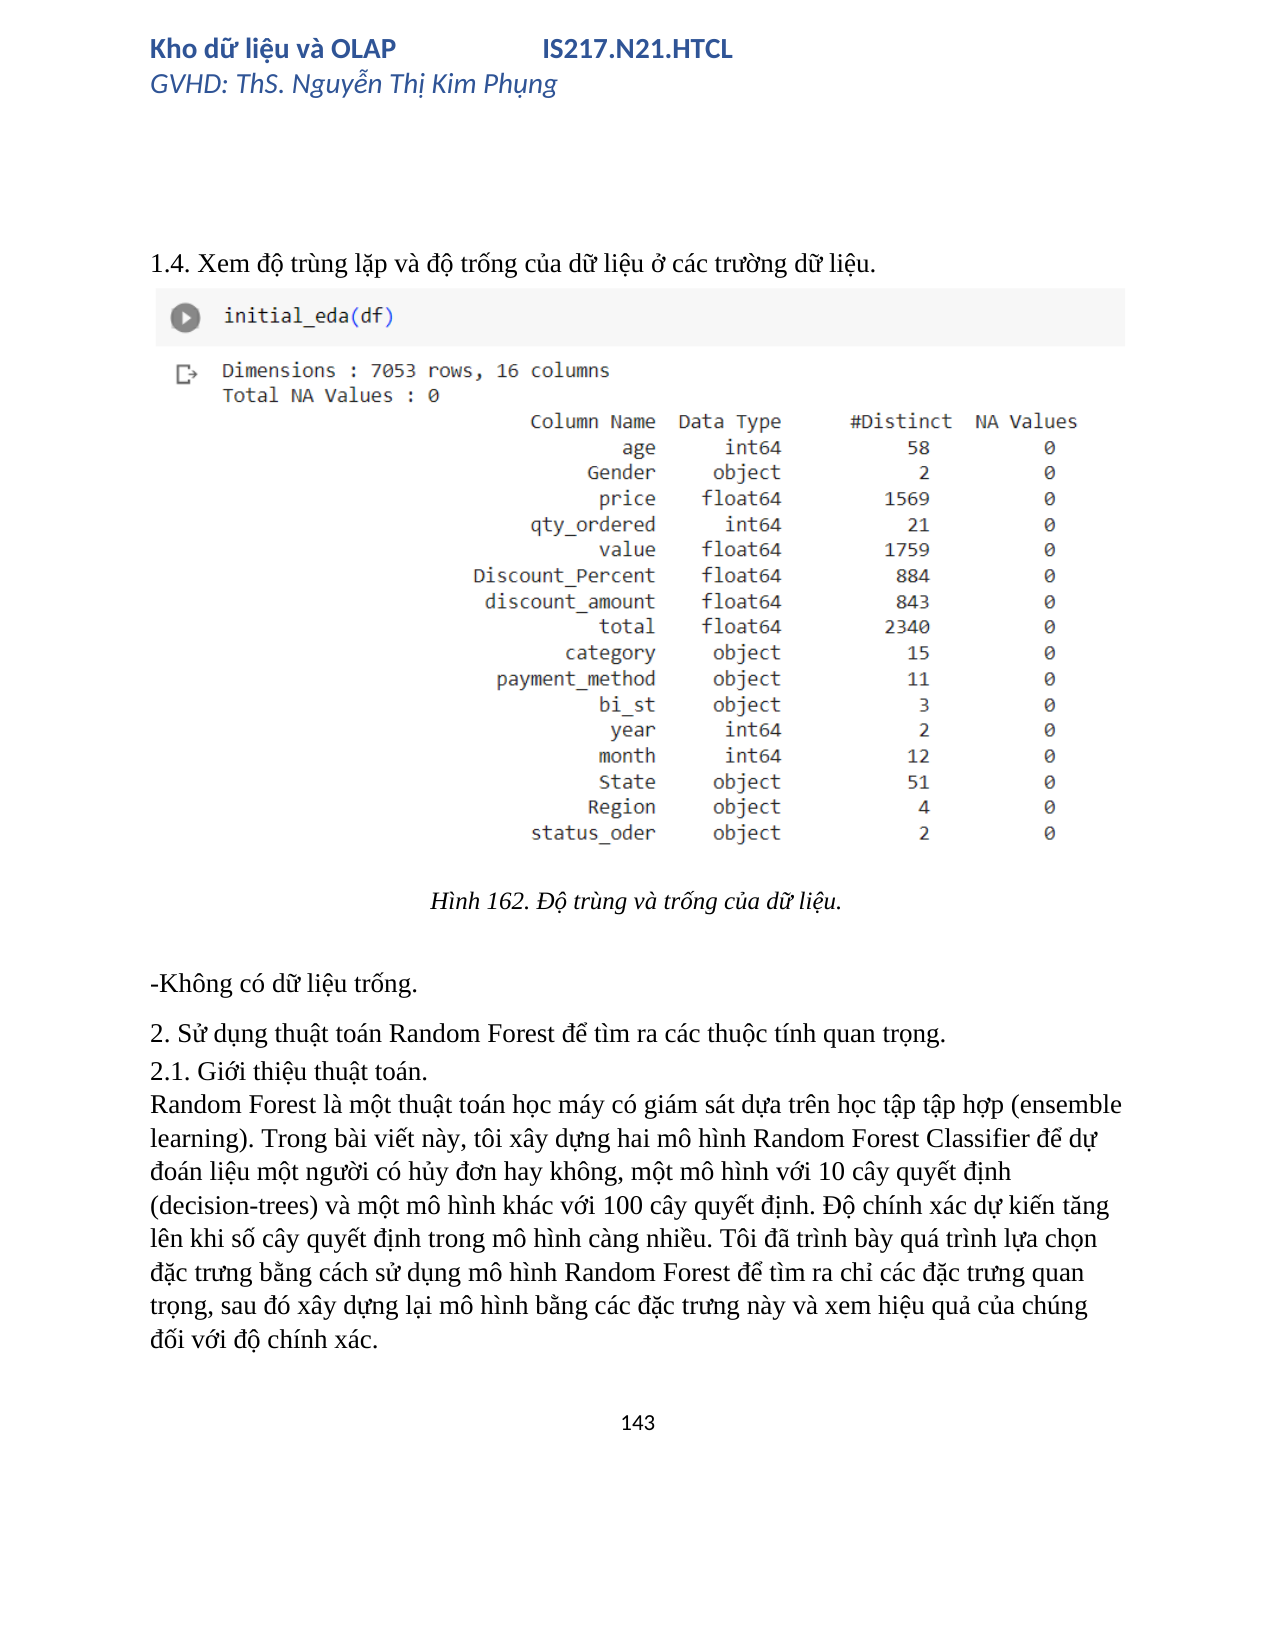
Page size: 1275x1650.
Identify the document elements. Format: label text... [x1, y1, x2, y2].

subtitle 1.4. Xem độ trùng lặp và độ trống của dữ liệu ở các trường dữ liệu. [150, 247, 1125, 278]
subtitle 2. Sử dụng thuật toán Random Forest để tìm ra các thuộc tính quan trọng. [150, 1017, 1125, 1048]
picture [150, 280, 1125, 867]
text Random Forest là một thuật toán học máy có giám sát dựa trên học tập tập hợp (ensemble learning). Trong bài viết này, tôi xây dựng hai mô hình Random Forest Classifier để dự đoán liệu một người có hủy đơn hay không, một mô hình với 10 cây quyết định (decision-trees) và một mô hình khác với 100 cây quyết định. Độ chính xác dự kiến ​​tăng lên khi số cây quyết định trong mô hình càng nhiều. Tôi đã trình bày quá trình lựa chọn đặc trưng bằng cách sử dụng mô hình Random Forest để tìm ra chỉ các đặc trưng quan trọng, sau đó xây dựng lại mô hình bằng các đặc trưng này và xem hiệu quả của chúng đối với độ chính xác. [150, 1088, 1125, 1354]
text -Không có dữ liệu trống. [150, 967, 1125, 998]
text Hình 162. Độ trùng và trống của dữ liệu. [150, 886, 1125, 915]
subtitle 2.1. Giới thiệu thuật toán. [150, 1054, 1125, 1086]
